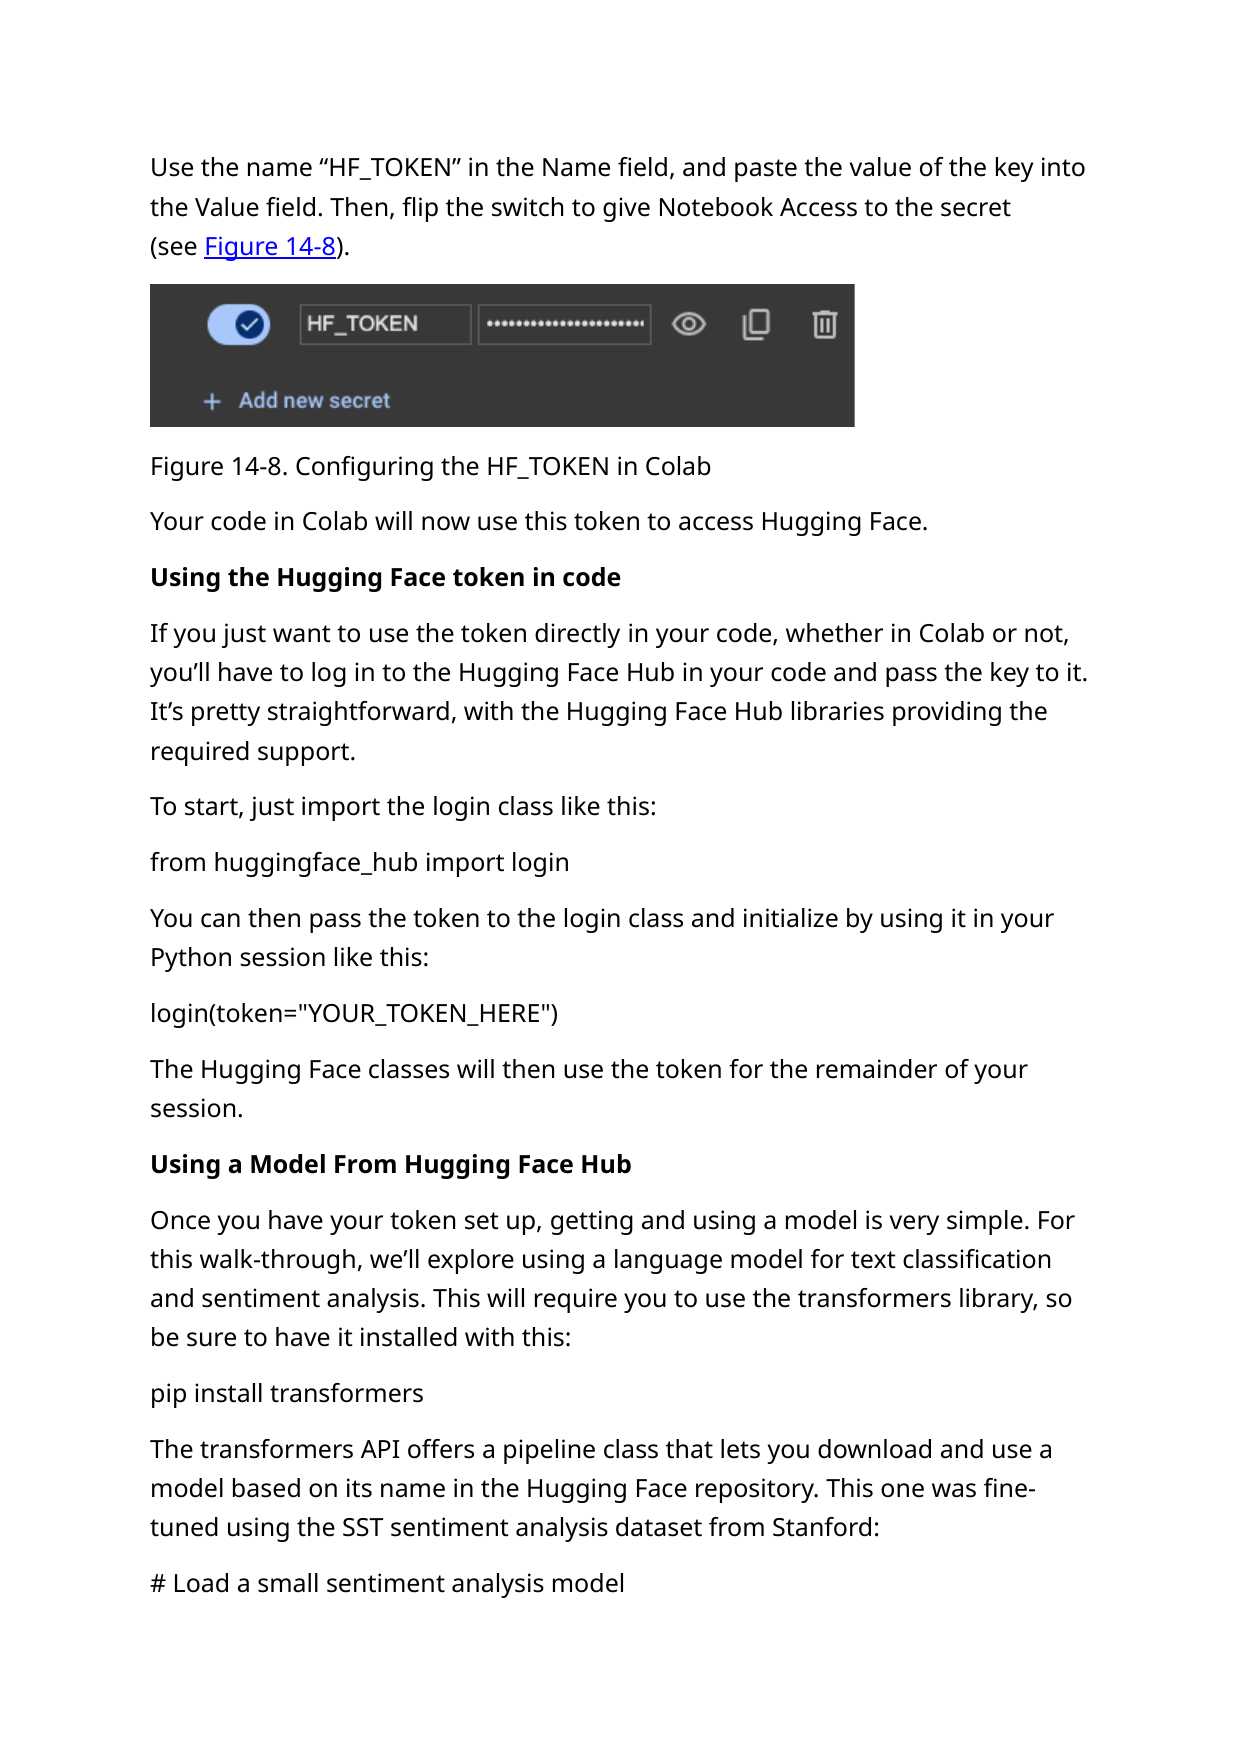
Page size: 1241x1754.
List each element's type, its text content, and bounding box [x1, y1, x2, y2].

text login(token="YOUR_TOKEN_HERE") [150, 996, 1090, 1030]
text Your code in Colab will now use this token to access Hugging Face. [150, 504, 1090, 538]
text The Hugging Face classes will then use the token for the remainder of your session. [150, 1051, 1090, 1125]
text To start, just import the login class like this: [150, 789, 1090, 823]
text Using a Model From Hugging Face Hub [150, 1146, 1090, 1181]
text Figure 14-8. Configuring the HF_TOKEN in Colab [150, 448, 1090, 482]
text You can then pass the token to the login class and initialize by using it in your Python session like this: [150, 901, 1090, 974]
text If you just want to use the token directly in your code, whether in Colab or not, you’ll have to log in to the Hugging Face Hub in your code and pass the key to it. It’s pretty straightforward, with the Hugging Face Hub libraries providing the required support. [150, 616, 1090, 767]
text from huggingface_hub import login [150, 845, 1090, 879]
text The transformers API offers a pipeline class that lets you download and use a model based on its name in the Hugging Face repository. This one was fine-tuned using the SST sentiment analysis dataset from Stanford: [150, 1431, 1090, 1544]
picture [150, 284, 855, 427]
text pip install transformers [150, 1376, 1090, 1410]
text # Load a small sentiment analysis model [150, 1566, 1090, 1600]
text Once you have your token set up, getting and using a model is very simple. For this walk-through, we’ll explore using a language model for text classification and sentiment analysis. This will require you to use the transformers library, so be sure to have it installed with this: [150, 1202, 1090, 1354]
text Using the Hugging Face token in code [150, 560, 1090, 594]
text Use the name “HF_TOKEN” in the Name field, and paste the value of the key into the Value field. Then, flip the switch to give Notebook Access to the secret (see Figure 14-8). [150, 150, 1090, 262]
